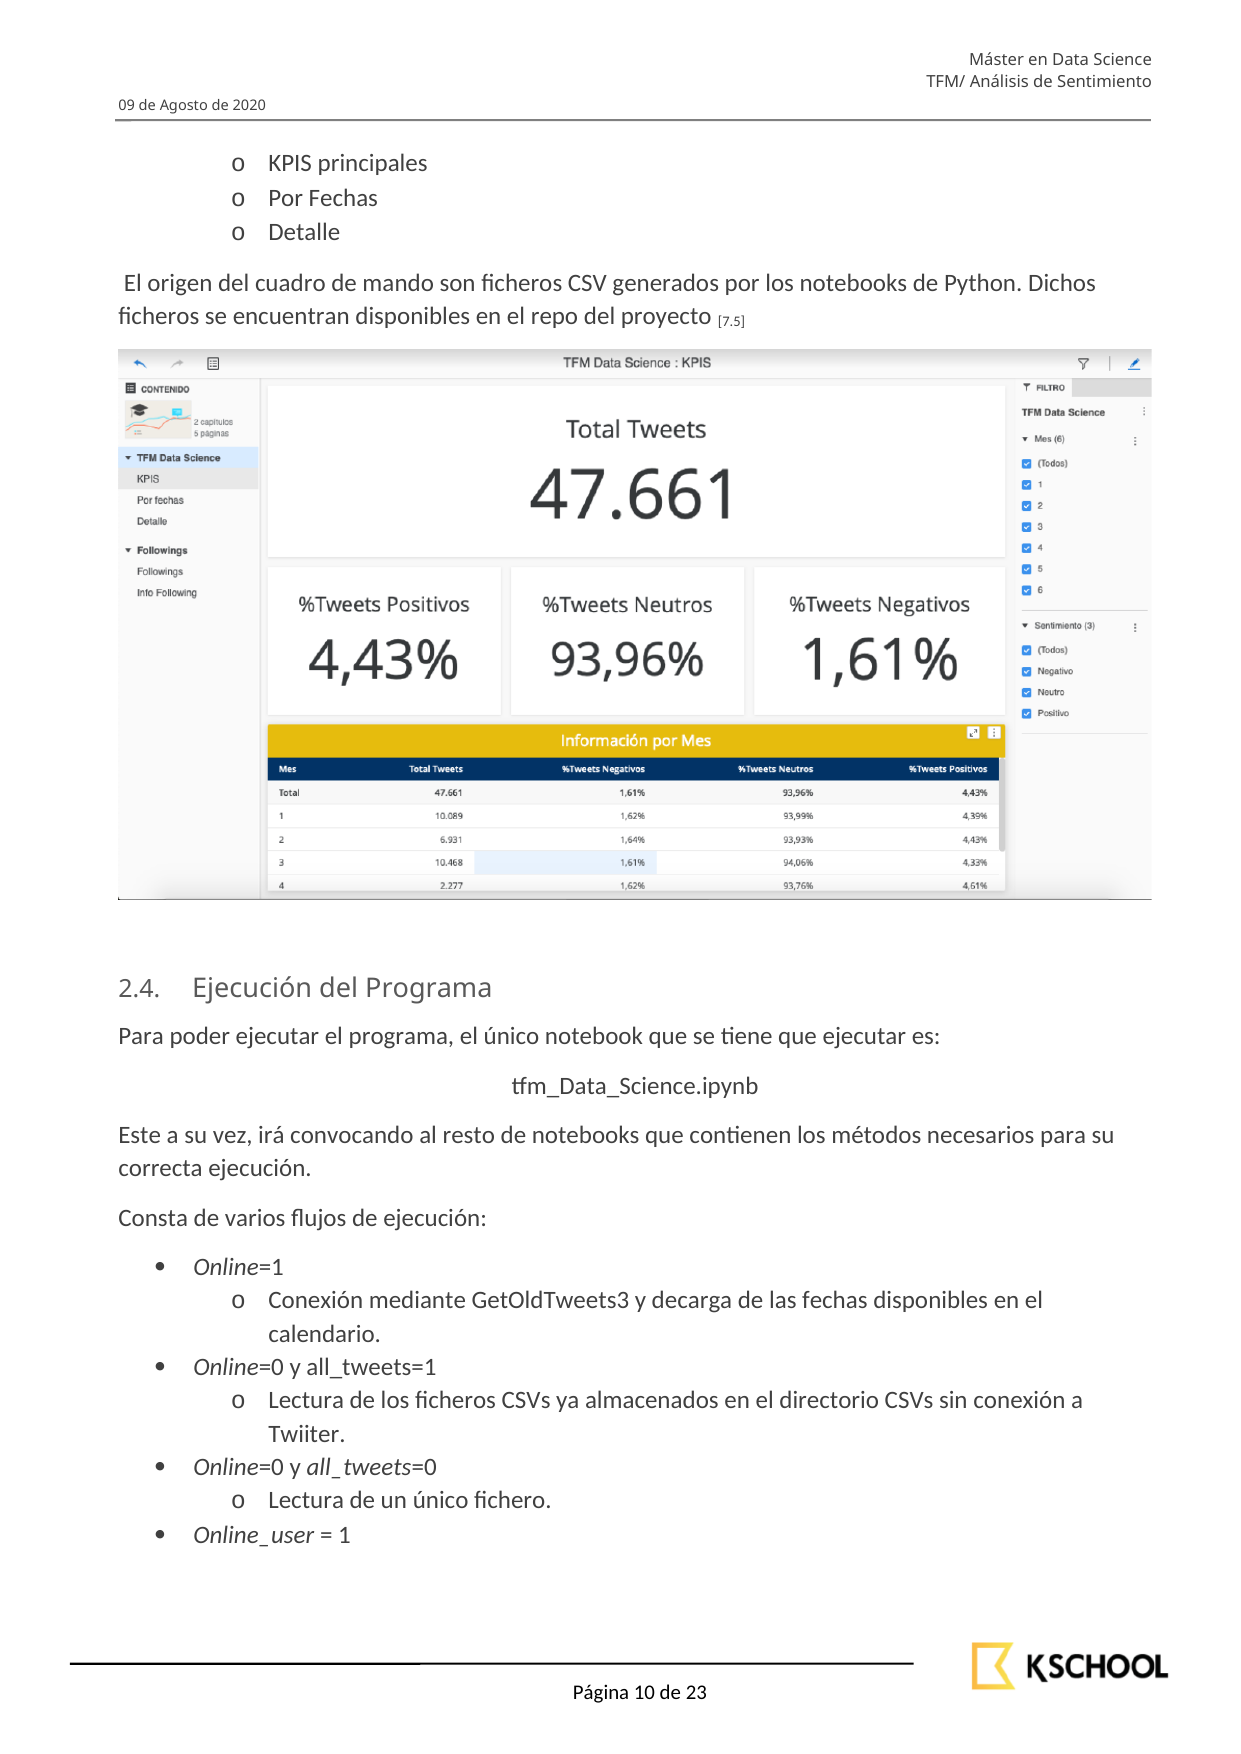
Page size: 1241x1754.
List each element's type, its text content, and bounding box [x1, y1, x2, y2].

text tfm_Data_Science.ipynb [118, 1070, 1152, 1100]
list Detalle [231, 216, 1152, 248]
text El origen del cuadro de mando son ficheros CSV generados por los notebooks de Python. Dichos ficheros se encuentran disponibles en el repo del proyecto [7.5] [118, 267, 1152, 331]
list Online=0 y all_tweets=1 [156, 1352, 1152, 1382]
list Online_user = 1 [156, 1519, 1152, 1549]
list Lectura de los ficheros CSVs ya almacenados en el directorio CSVs sin conexión a Twiiter. [231, 1384, 1152, 1449]
list KPIS principales [231, 148, 1152, 179]
list Online=1 [156, 1252, 1152, 1282]
list Por Fechas [231, 182, 1152, 214]
picture [966, 1638, 1175, 1694]
list Lectura de un único fichero. [231, 1484, 1152, 1516]
subtitle Ejecución del Programa [118, 968, 1152, 1005]
list Online=0 y all_tweets=0 [156, 1452, 1152, 1482]
picture [118, 349, 1152, 900]
text Este a su vez, irá convocando al resto de notebooks que contienen los métodos necesarios para su correcta ejecución. [118, 1119, 1152, 1183]
text Para poder ejecutar el programa, el único notebook que se tiene que ejecutar es: [118, 1020, 1152, 1051]
text Consta de varios flujos de ejecución: [118, 1202, 1152, 1232]
list Conexión mediante GetOldTweets3 y decarga de las fechas disponibles en el calendario. [231, 1284, 1152, 1349]
